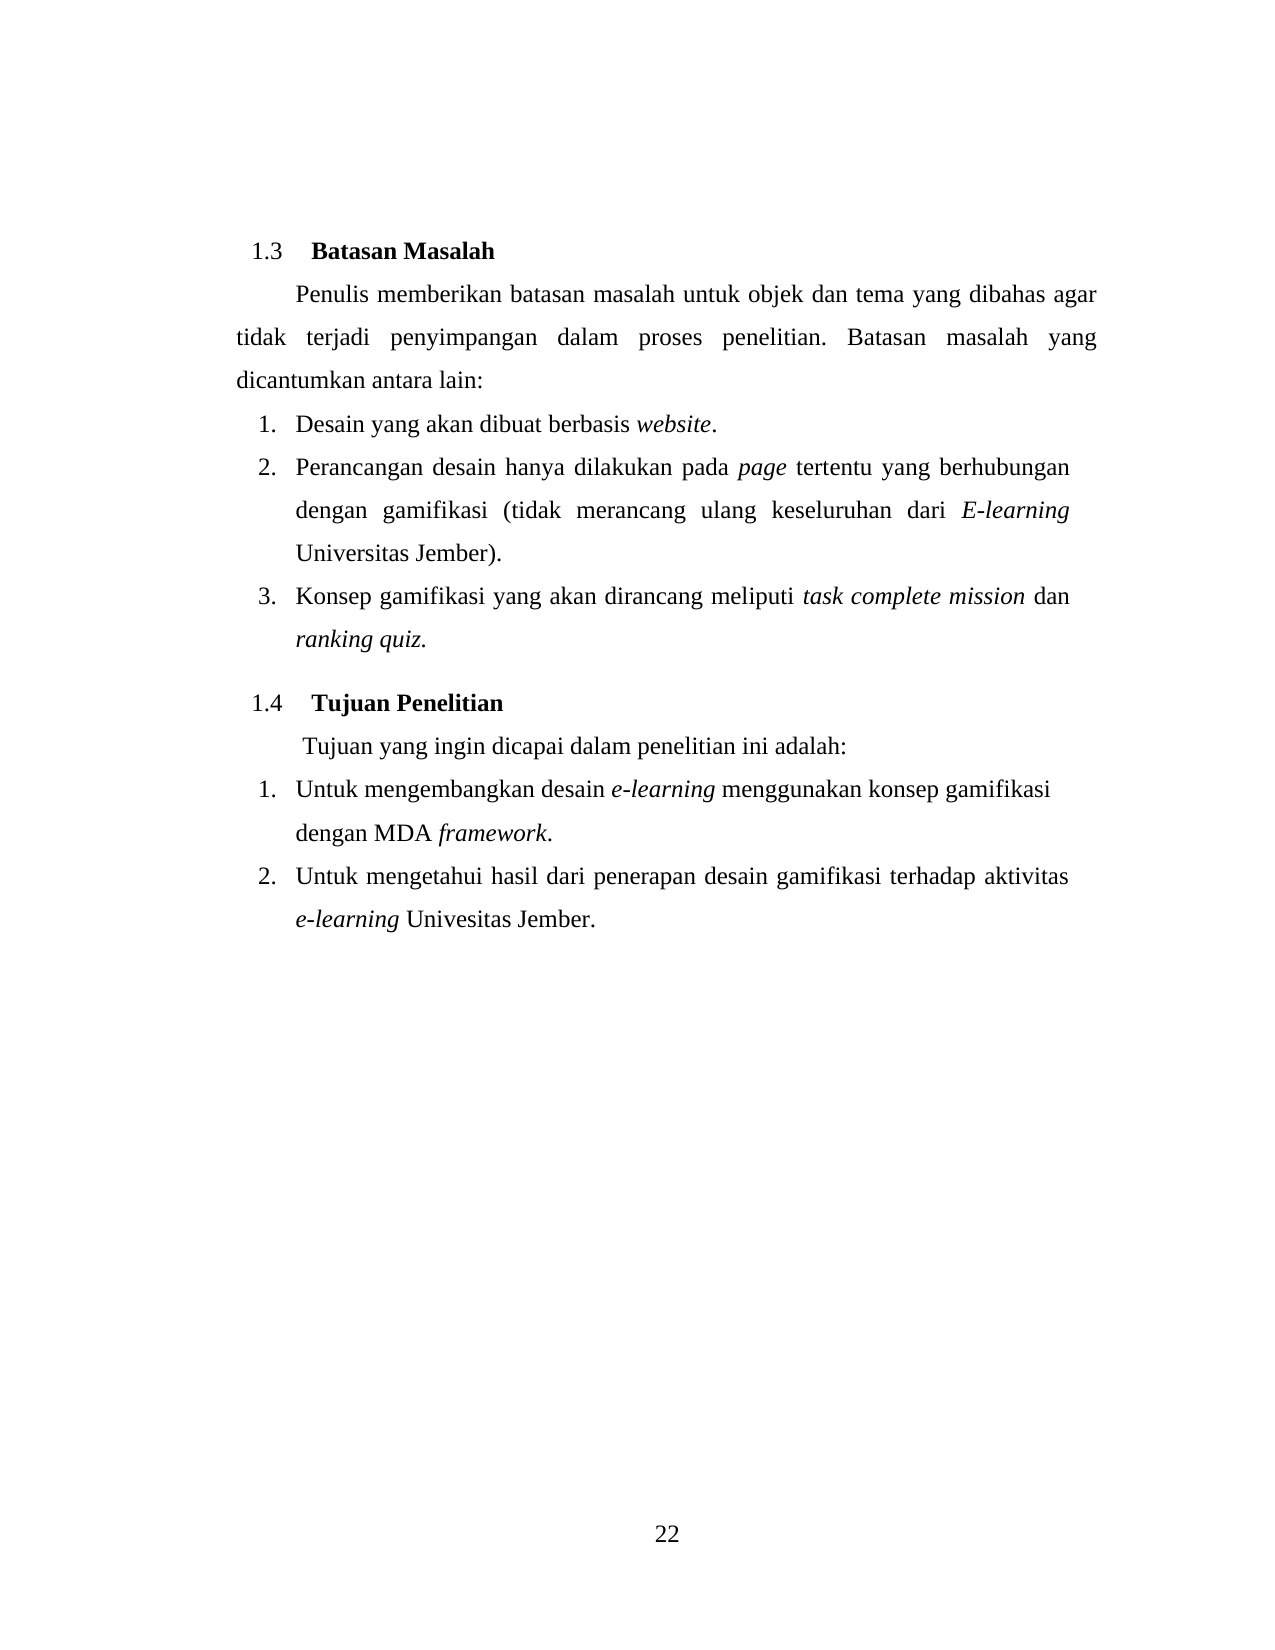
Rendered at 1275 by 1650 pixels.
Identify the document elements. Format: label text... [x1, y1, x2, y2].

list Konsep gamifikasi yang akan dirancang meliputi task complete mission dan ranking quiz. [258, 581, 1070, 653]
list Desain yang akan dibuat berbasis website. [258, 409, 1070, 437]
text Penulis memberikan batasan masalah untuk objek dan tema yang dibahas agar tidak terjadi penyimpangan dalam proses penelitian. Batasan masalah yang dicantumkan antara lain: [236, 279, 1098, 394]
text Tujuan yang ingin dicapai dalam penelitian ini adalah: [251, 731, 1098, 760]
list Untuk mengembangkan desain e-learning menggunakan konsep gamifikasi dengan MDA framework. [258, 774, 1070, 846]
subtitle Batasan Masalah [251, 236, 1098, 265]
list Untuk mengetahui hasil dari penerapan desain gamifikasi terhadap aktivitas e-learning Univesitas Jember. [258, 861, 1070, 933]
list Perancangan desain hanya dilakukan pada page tertentu yang berhubungan dengan gamifikasi (tidak merancang ulang keseluruhan dari E-learning Universitas Jember). [258, 452, 1070, 567]
subtitle Tujuan Penelitian [251, 688, 1098, 717]
